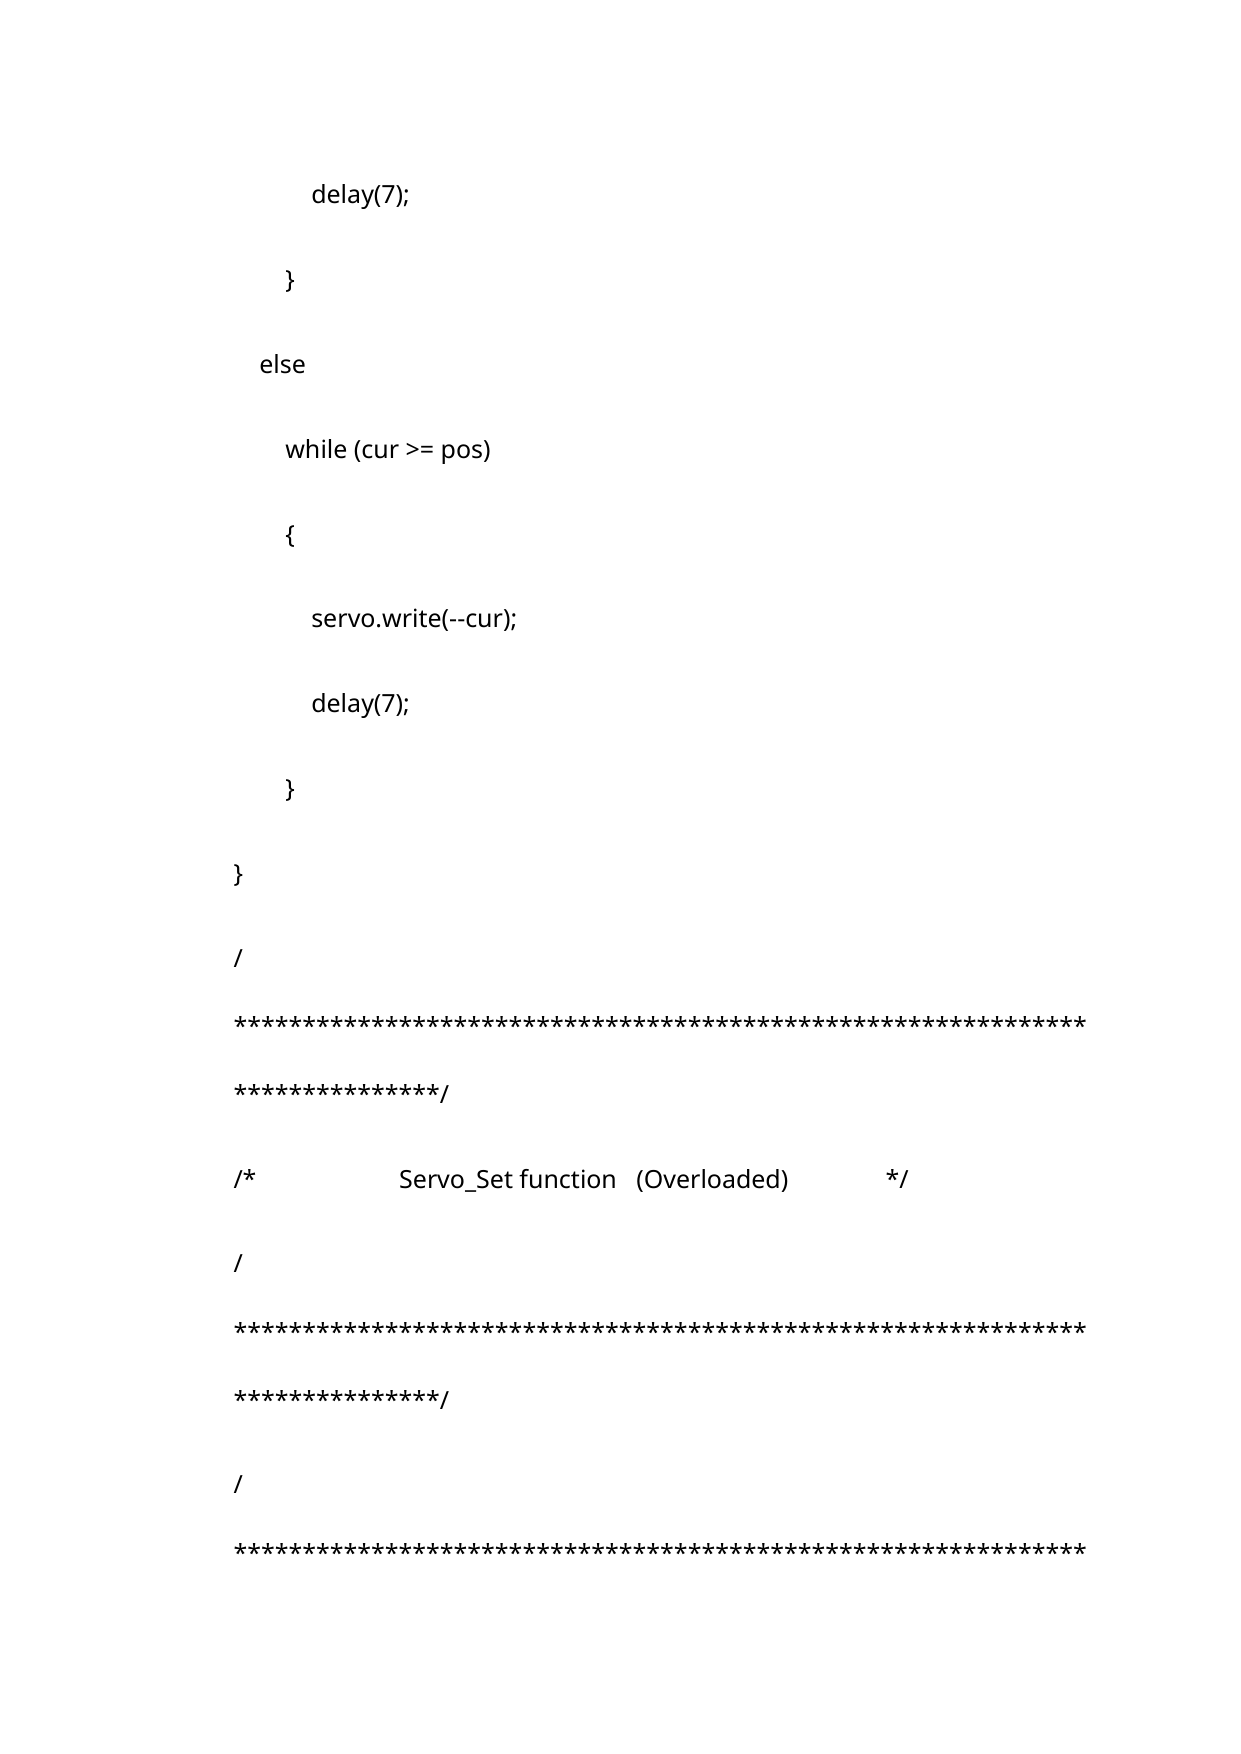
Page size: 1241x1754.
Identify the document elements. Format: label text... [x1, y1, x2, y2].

list delay(7); [233, 177, 1090, 211]
list } [233, 856, 1090, 889]
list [233, 1246, 1090, 1416]
list delay(7); [233, 686, 1090, 720]
list servo.write(--cur); [233, 601, 1090, 635]
list { [233, 516, 1090, 550]
list /*****************************************************************************/ [233, 940, 1090, 1111]
list /* Servo_Set function (Overloaded) */ [233, 1161, 1090, 1195]
list } [233, 771, 1090, 805]
list while (cur >= pos) [233, 432, 1090, 466]
list else [233, 347, 1090, 381]
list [233, 1467, 1090, 1569]
list } [233, 262, 1090, 296]
